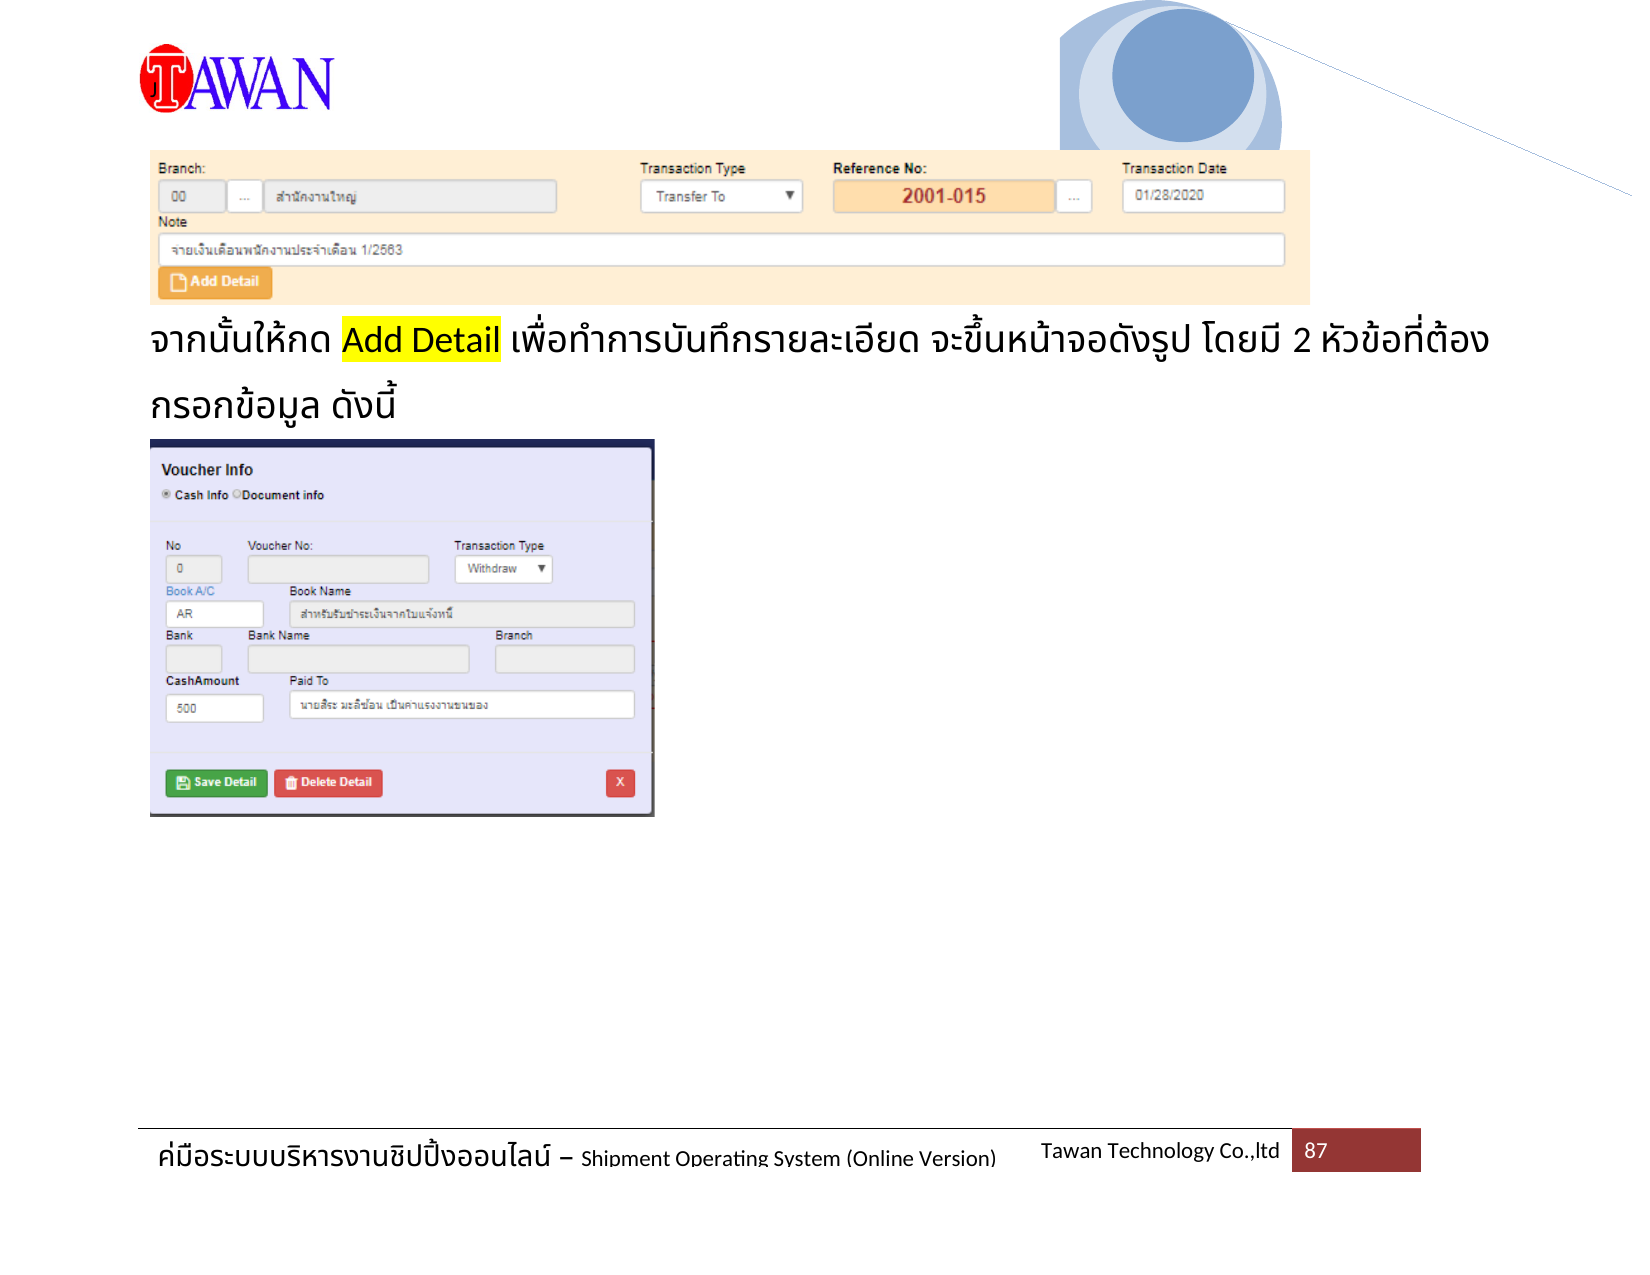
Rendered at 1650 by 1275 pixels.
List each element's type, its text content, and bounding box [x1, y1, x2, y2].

picture [150, 150, 1310, 305]
picture [150, 439, 655, 817]
picture [139, 43, 335, 113]
